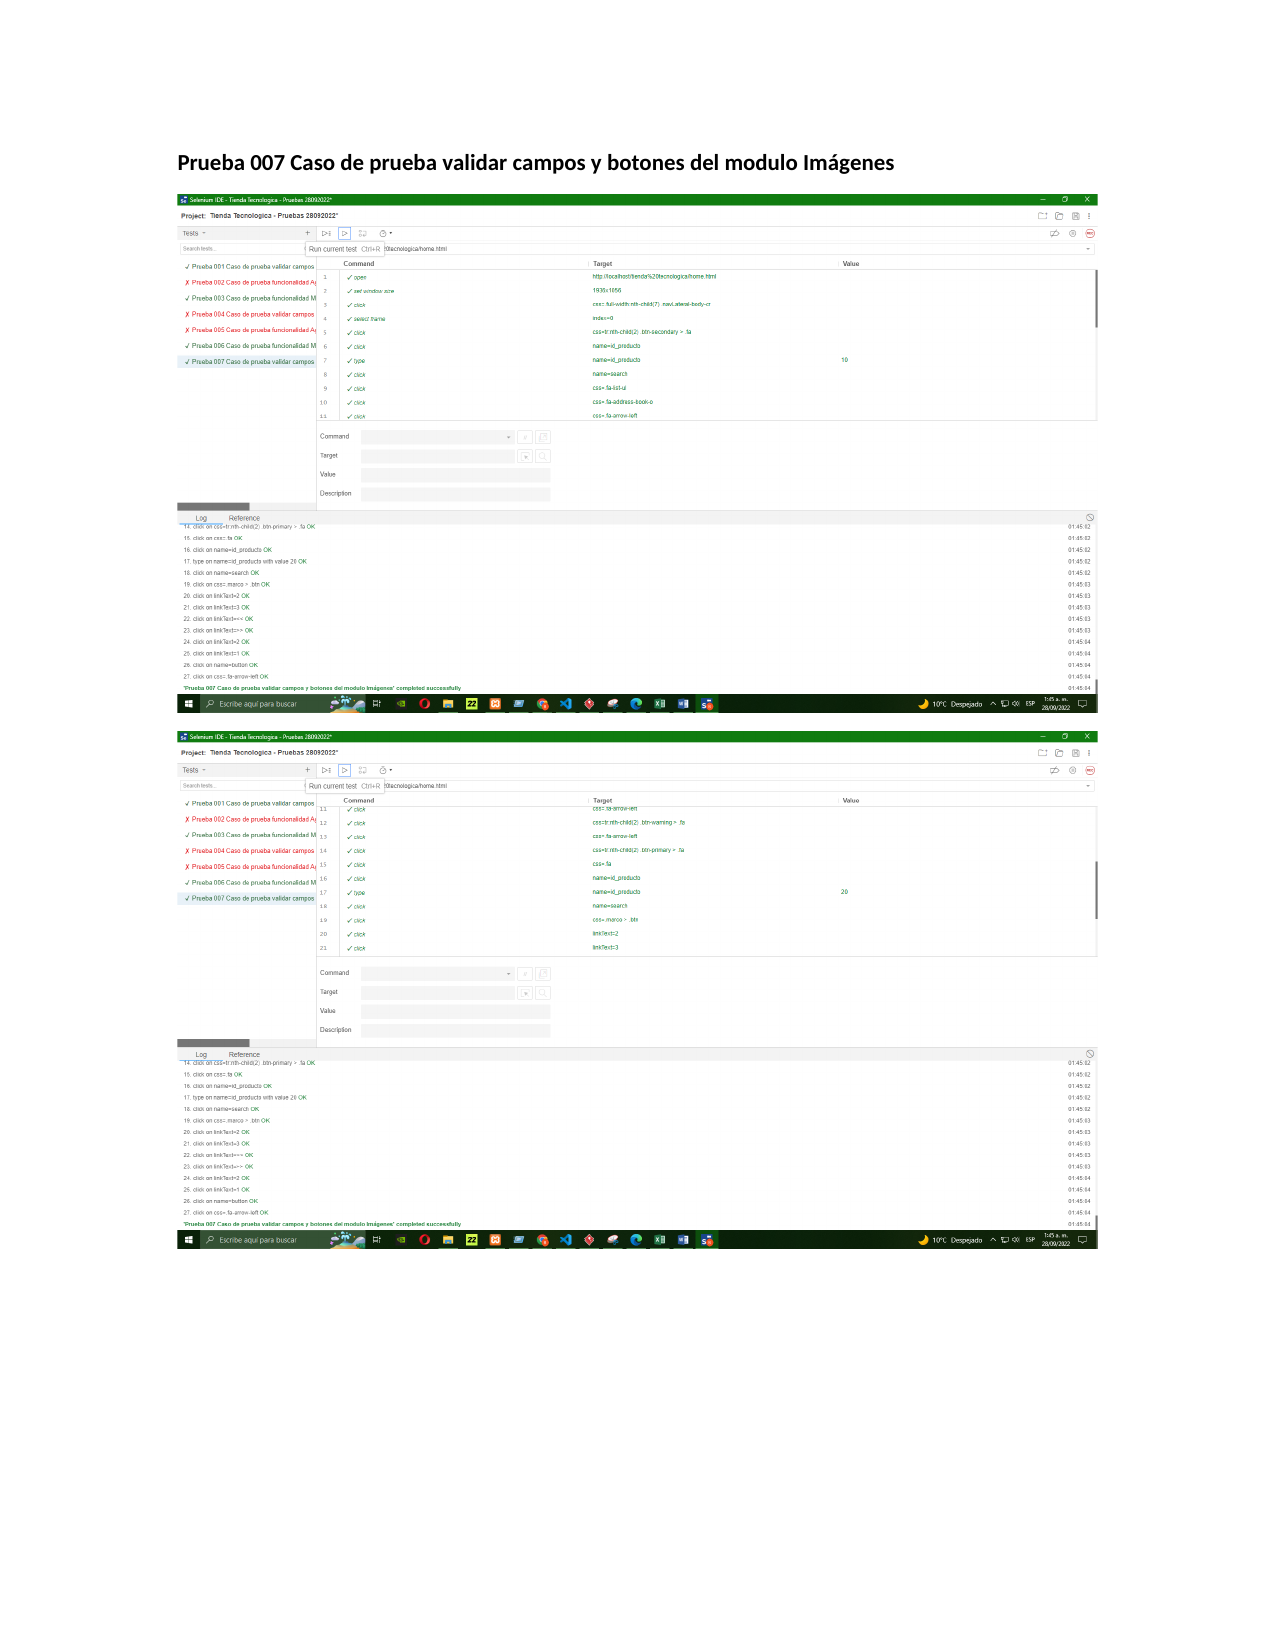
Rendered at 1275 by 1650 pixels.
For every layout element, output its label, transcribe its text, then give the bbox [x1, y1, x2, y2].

picture [177, 194, 1098, 713]
text Prueba 007 Caso de prueba validar campos y botones del modulo Imágenes [177, 148, 1098, 176]
picture [177, 731, 1098, 1249]
